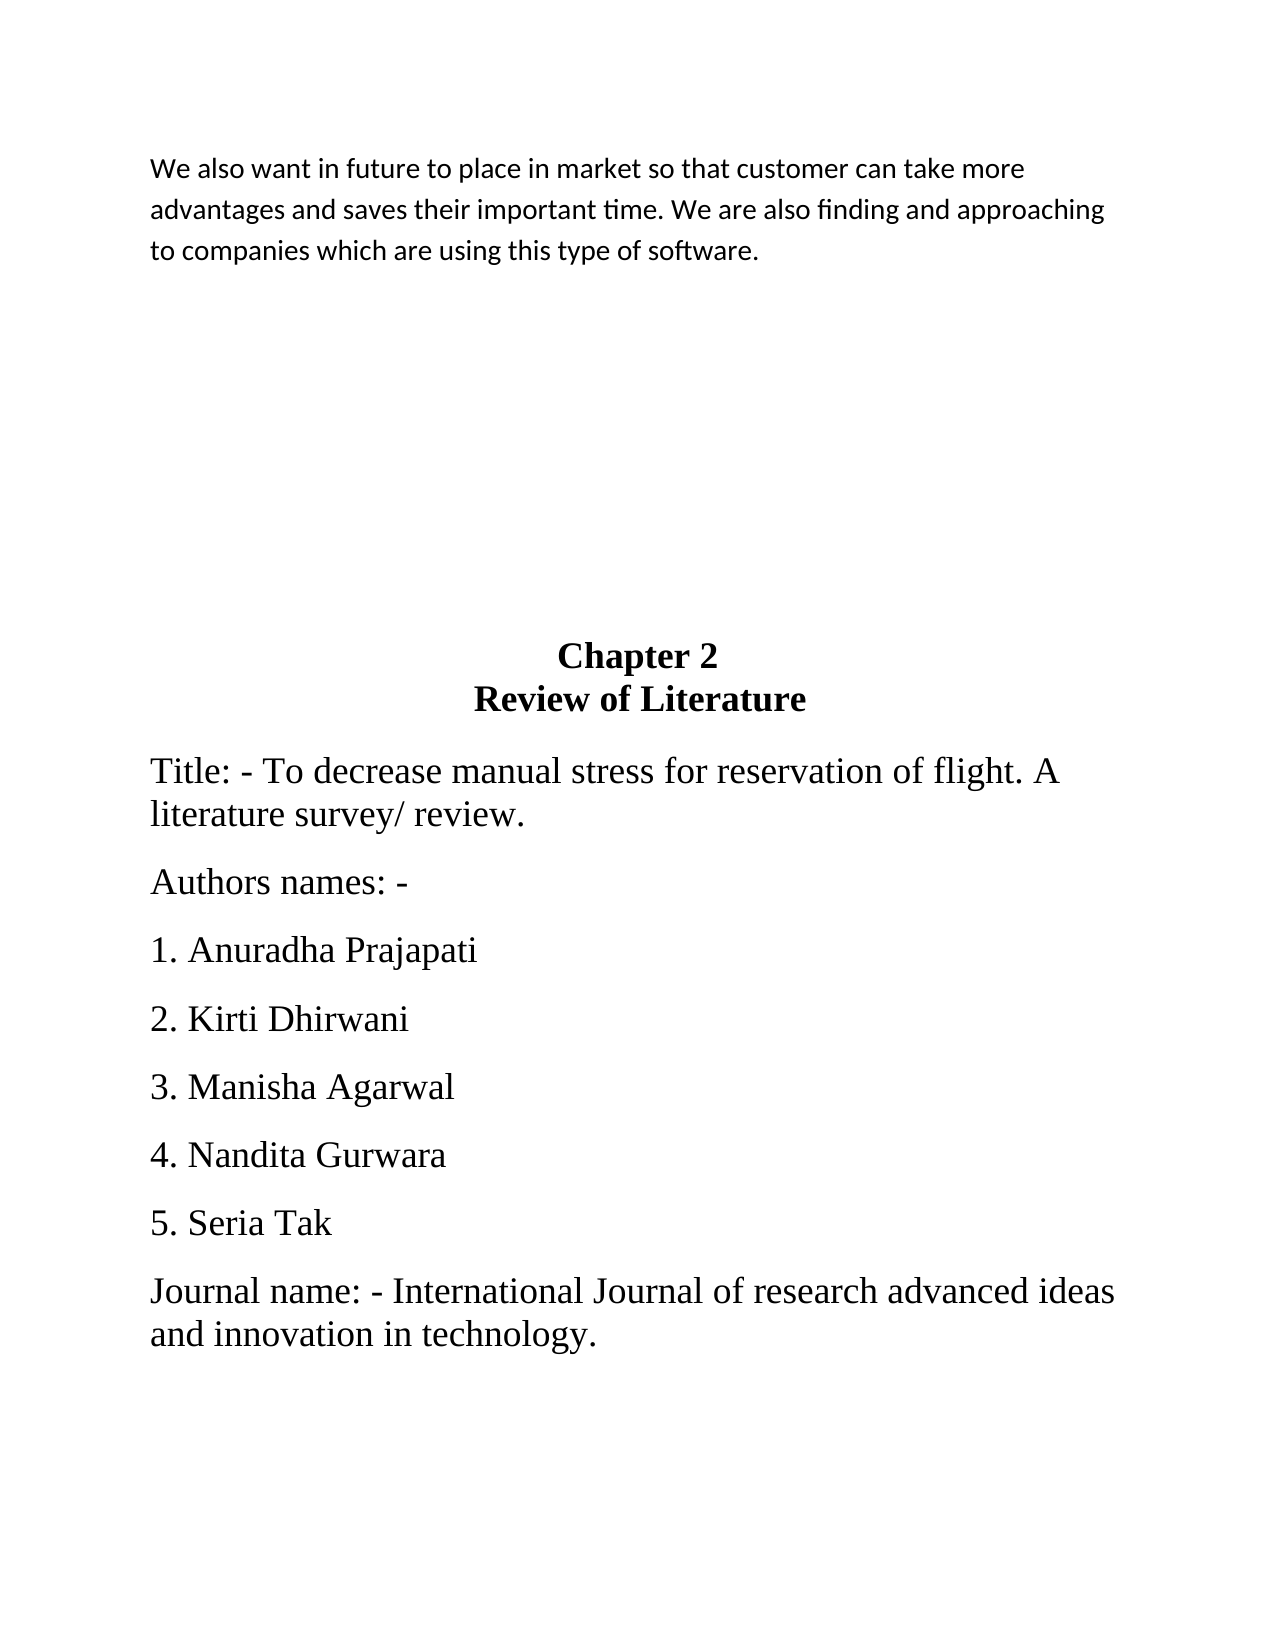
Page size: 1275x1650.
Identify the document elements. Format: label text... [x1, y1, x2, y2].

text 4. Nandita Gurwara [150, 1132, 1125, 1175]
text Title: - To decrease manual stress for reservation of flight. A literature survey/ review. [150, 748, 1125, 835]
text Review of Literature [150, 677, 1125, 720]
text 5. Seria Tak [150, 1200, 1125, 1243]
text Chapter 2 [150, 633, 1125, 677]
text 2. Kirti Dhirwani [150, 996, 1125, 1039]
text We also want in future to place in market so that customer can take more advantages and saves their important time. We are also finding and approaching to companies which are using this type of software. [150, 150, 1125, 267]
text 3. Manisha Agarwal [150, 1064, 1125, 1107]
text Journal name: - International Journal of research advanced ideas and innovation in technology. [150, 1268, 1125, 1355]
text 1. Anuradha Prajapati [150, 928, 1125, 971]
text Authors names: - [150, 860, 1125, 903]
